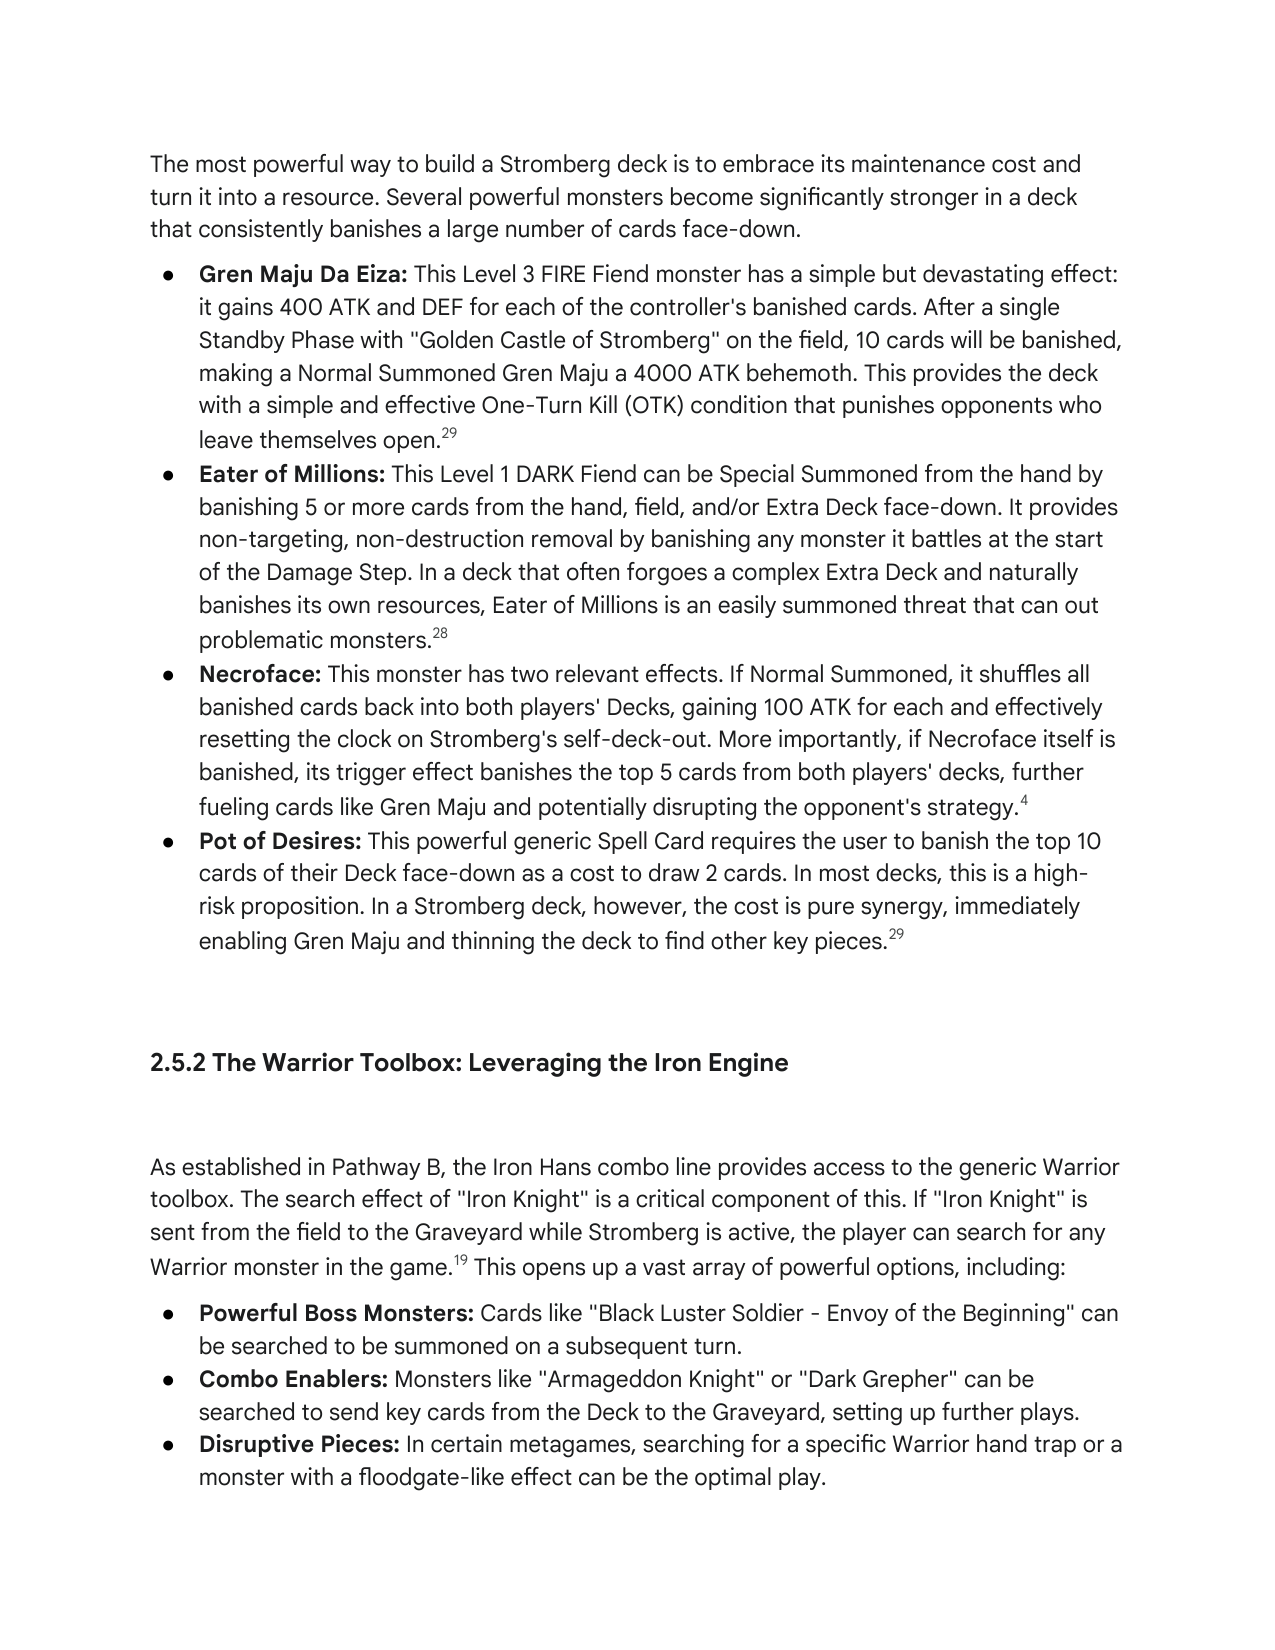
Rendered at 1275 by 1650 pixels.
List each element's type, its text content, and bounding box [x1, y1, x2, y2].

list Combo Enablers: Monsters like "Armageddon Knight" or "Dark Grepher" can be searched to send key cards from the Deck to the Graveyard, setting up further plays. [161, 1365, 1125, 1427]
list Eater of Millions: This Level 1 DARK Fiend can be Special Summoned from the hand by banishing 5 or more cards from the hand, field, and/or Extra Deck face-down. It provides non-targeting, non-destruction removal by banishing any monster it battles at the start of the Damage Step. In a deck that often forgoes a complex Extra Deck and naturally banishes its own resources, Eater of Millions is an easily summoned threat that can out problematic monsters.28 [161, 460, 1125, 656]
text The most powerful way to build a Stromberg deck is to embrace its maintenance cost and turn it into a resource. Several powerful monsters become significantly stronger in a deck that consistently banishes a large number of cards face-down. [150, 150, 1125, 244]
list Powerful Boss Monsters: Cards like "Black Luster Soldier - Envoy of the Beginning" can be searched to be summoned on a subsequent turn. [161, 1300, 1125, 1361]
list Gren Maju Da Eiza: This Level 3 FIRE Fiend monster has a simple but devastating effect: it gains 400 ATK and DEF for each of the controller's banished cards. After a single Standby Phase with "Golden Castle of Stromberg" on the field, 10 cards will be banished, making a Normal Summoned Gren Maju a 4000 ATK behemoth. This provides the deck with a simple and effective One-Turn Kill (OTK) condition that punishes opponents who leave themselves open.29 [161, 261, 1125, 456]
subtitle 2.5.2 The Warrior Toolbox: Leveraging the Iron Engine [150, 1047, 1125, 1078]
list Disruptive Pieces: In certain metagames, searching for a specific Warrior hand trap or a monster with a floodgate-like effect can be the optimal play. [161, 1431, 1125, 1492]
list Necroface: This monster has two relevant effects. If Normal Summoned, it shuffles all banished cards back into both players' Decks, gaining 100 ATK for each and effectively resetting the clock on Stromberg's self-deck-out. More importantly, if Necroface itself is banished, its trigger effect banishes the top 5 cards from both players' decks, further fueling cards like Gren Maju and potentially disrupting the opponent's strategy.4 [161, 660, 1125, 823]
text As established in Pathway B, the Iron Hans combo line provides access to the generic Warrior toolbox. The search effect of "Iron Knight" is a critical component of this. If "Iron Knight" is sent from the field to the Graveyard while Stromberg is active, the player can search for any Warrior monster in the game.19 This opens up a vast array of powerful options, including: [150, 1153, 1125, 1283]
list Pot of Desires: This powerful generic Spell Card requires the user to banish the top 10 cards of their Deck face-down as a cost to draw 2 cards. In most decks, this is a high-risk proposition. In a Stromberg deck, however, the cost is pure synergy, immediately enabling Gren Maju and thinning the deck to find other key pieces.29 [161, 827, 1125, 957]
